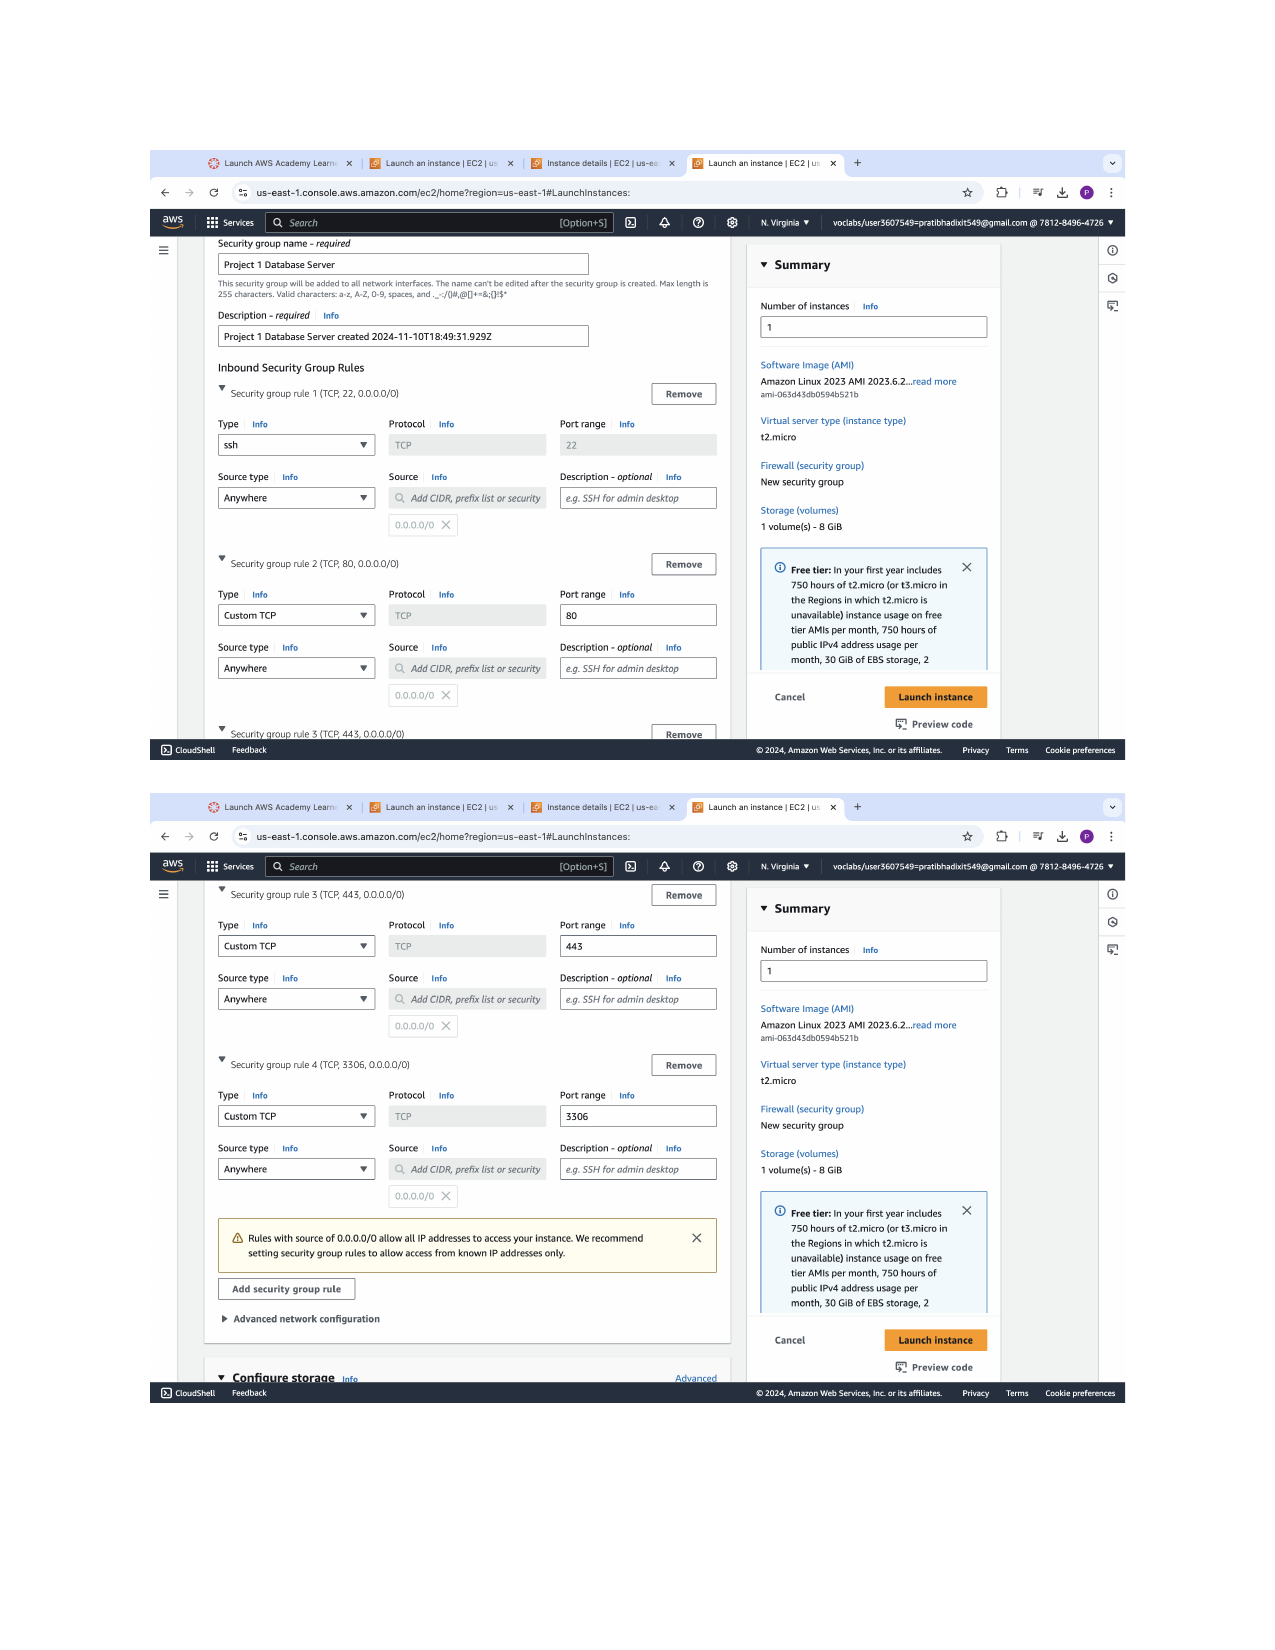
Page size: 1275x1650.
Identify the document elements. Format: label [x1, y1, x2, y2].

picture [150, 150, 1125, 760]
picture [150, 793, 1125, 1403]
